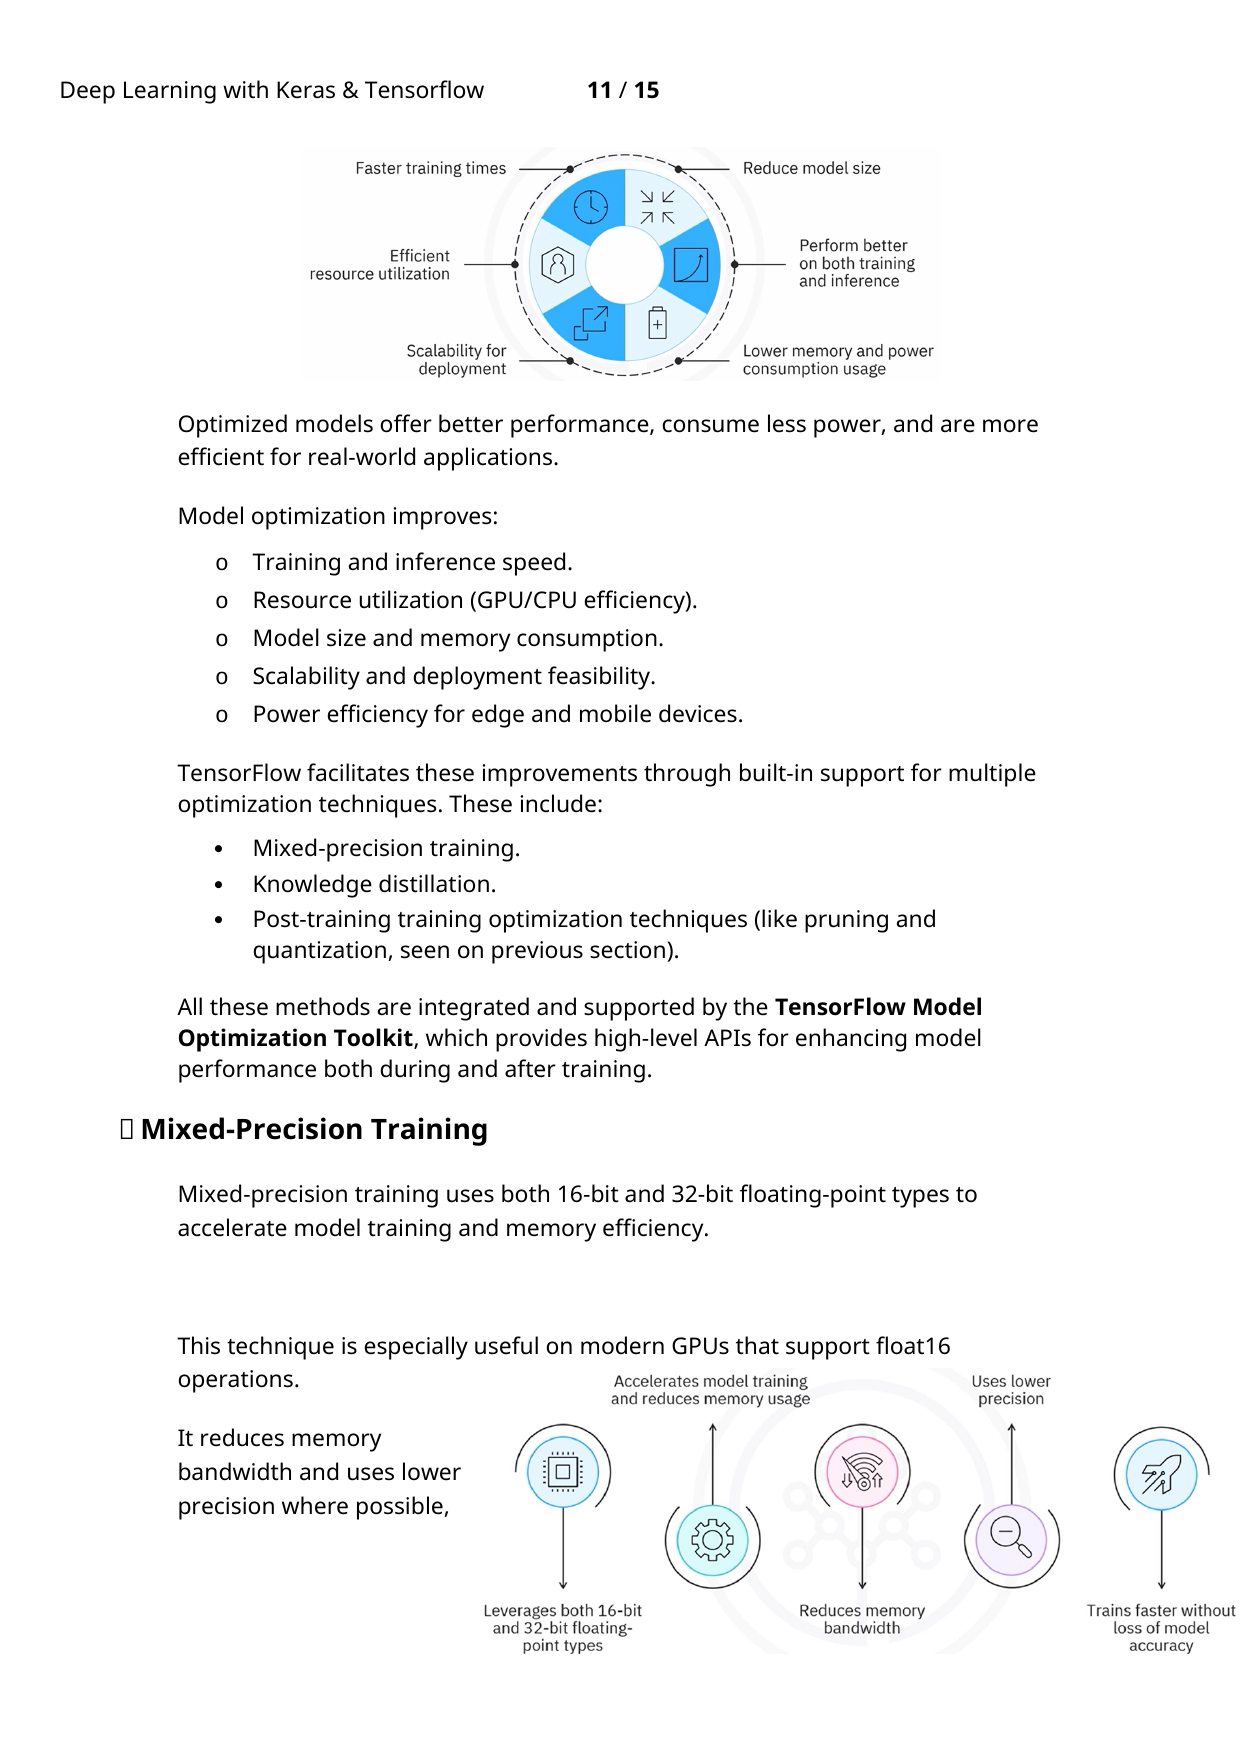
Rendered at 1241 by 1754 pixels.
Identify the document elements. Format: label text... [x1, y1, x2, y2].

list Training and inference speed. [215, 546, 1063, 578]
list Scalability and deployment feasibility. [215, 660, 1063, 692]
text This technique is especially useful on modern GPUs that support float16 operations. [177, 1329, 1063, 1394]
list Power efficiency for edge and mobile devices. [215, 698, 1063, 730]
list Mixed-precision training. [215, 832, 1063, 863]
list Post-training training optimization techniques (like pruning and quantization, seen on previous section). [215, 903, 1063, 966]
list Model size and memory consumption. [215, 622, 1063, 654]
text Mixed-precision training uses both 16-bit and 32-bit floating-point types to accelerate model training and memory efficiency. [177, 1178, 1063, 1243]
list Resource utilization (GPU/CPU efficiency). [215, 584, 1063, 616]
subtitle 🔹 Mixed-Precision Training [118, 1109, 1063, 1148]
text TensorFlow facilitates these improvements through built-in support for multiple optimization techniques. These include: [177, 757, 1063, 820]
text All these methods are integrated and supported by the TensorFlow Model Optimization Toolkit, which provides high-level APIs for enhancing model performance both during and after training. [177, 991, 1063, 1084]
list Knowledge distillation. [215, 868, 1063, 899]
text It reduces memory bandwidth and uses lower precision where possible, allowing models to train faster on modern GPUs without significant loss of model accuracy. [856, 1422, 1063, 1554]
text Optimized models offer better performance, consume less power, and are more efficient for real-world applications. [177, 407, 1063, 472]
text It reduces memory bandwidth and uses lower precision where possible, allowing models to train faster on modern GPUs without significant loss of model accuracy. [177, 1422, 620, 1554]
text Model optimization improves: [177, 500, 1063, 531]
picture [620, 1368, 856, 1656]
picture [300, 147, 940, 381]
